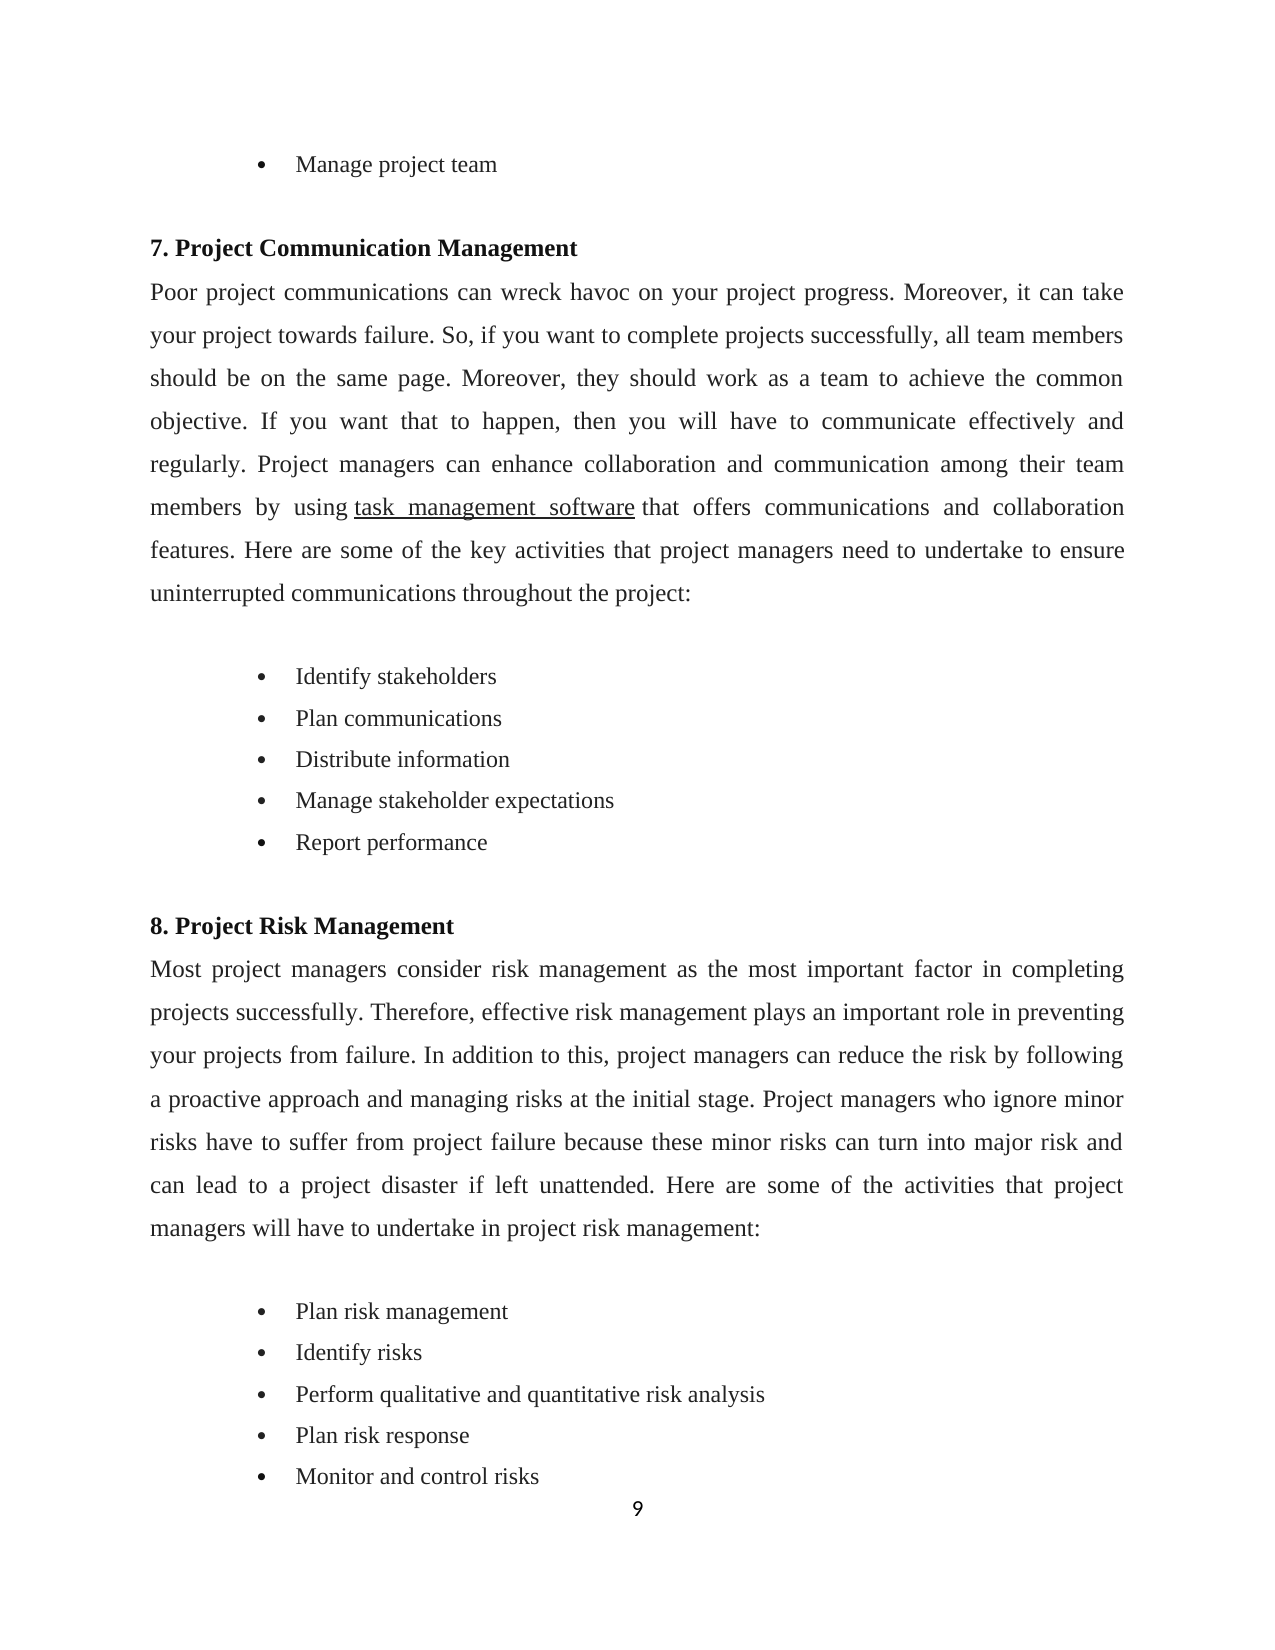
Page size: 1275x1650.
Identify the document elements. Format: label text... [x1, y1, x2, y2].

list Manage project team [258, 150, 1125, 178]
list Distribute information [258, 745, 1125, 773]
list Identify stakeholders [258, 662, 1125, 690]
list Identify risks [258, 1338, 1125, 1366]
text 7. Project Communication Management [150, 233, 1125, 262]
list Plan risk response [258, 1421, 1125, 1448]
list Perform qualitative and quantitative risk analysis [258, 1379, 1125, 1407]
list Plan risk management [258, 1297, 1125, 1324]
list Monitor and control risks [258, 1462, 1125, 1490]
list Report performance [258, 828, 1125, 855]
text Poor project communications can wreck havoc on your project progress. Moreover, it can take your project towards failure. So, if you want to complete projects successfully, all team members should be on the same page. Moreover, they should work as a team to achieve the common objective. If you want that to happen, then you will have to communicate effectively and regularly. Project managers can enhance collaboration and communication among their team members by using task management software that offers communications and collaboration features. Here are some of the key activities that project managers need to undertake to ensure uninterrupted communications throughout the project: [150, 277, 1125, 607]
list Plan communications [258, 704, 1125, 731]
text 8. Project Risk Management [150, 911, 1125, 940]
text Most project managers consider risk management as the most important factor in completing projects successfully. Therefore, effective risk management plays an important role in preventing your projects from failure. In addition to this, project managers can reduce the risk by following a proactive approach and managing risks at the initial stage. Project managers who ignore minor risks have to suffer from project failure because these minor risks can turn into major risk and can lead to a project disaster if left unattended. Here are some of the activities that project managers will have to undertake in project risk management: [150, 954, 1125, 1242]
list Manage stakeholder expectations [258, 786, 1125, 814]
